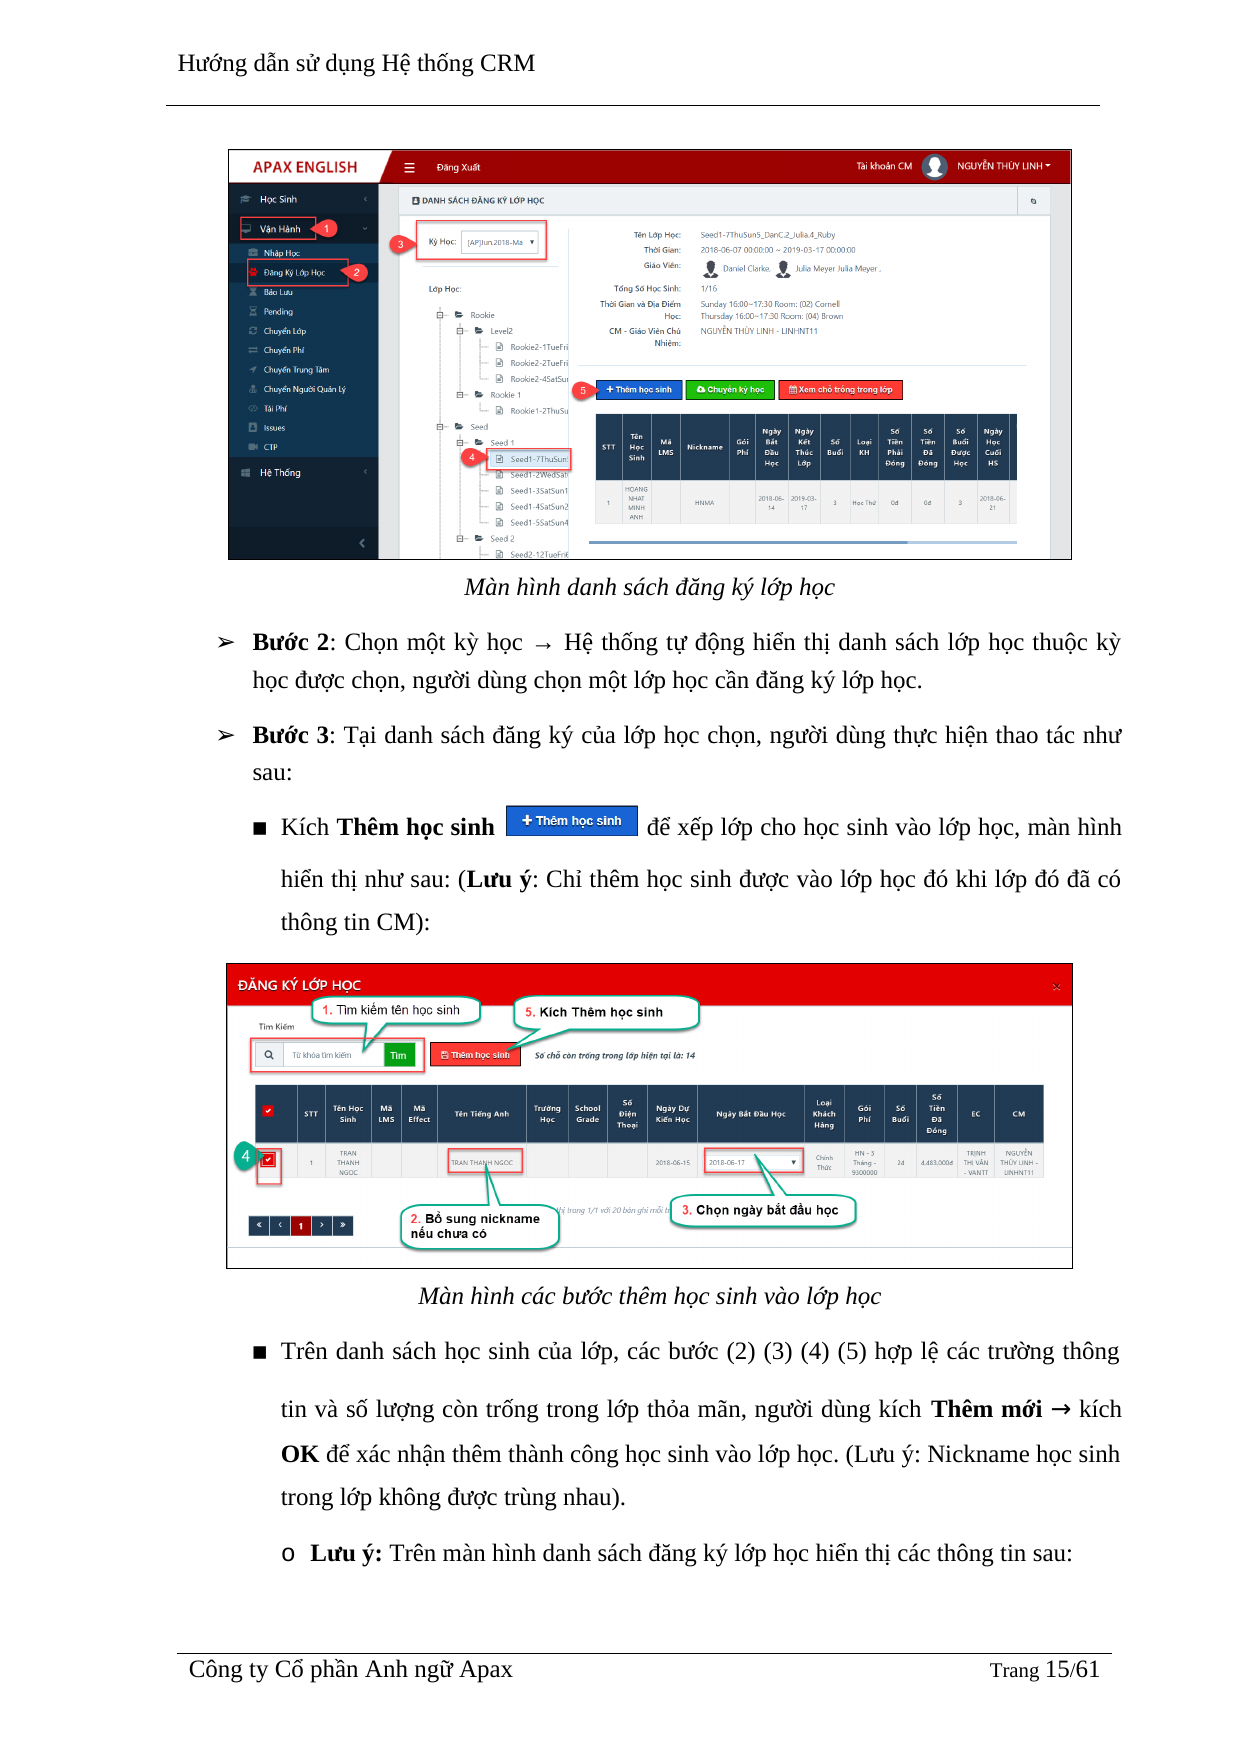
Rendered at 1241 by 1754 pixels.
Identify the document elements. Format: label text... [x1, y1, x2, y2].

list Lưu ý: Trên màn hình danh sách đăng ký lớp học hiển thị các thông tin sau: [281, 1538, 1122, 1569]
list Bước 3: Tại danh sách đăng ký của lớp học chọn, người dùng thực hiện thao tác như sau: [215, 706, 1122, 786]
list Bước 2: Chọn một kỳ học → Hệ thống tự động hiển thị danh sách lớp học thuộc kỳ học được chọn, người dùng chọn một lớp học cần đăng ký lớp học. [215, 613, 1122, 693]
text Màn hình các bước thêm học sinh vào lớp học [177, 1281, 1122, 1310]
picture [229, 150, 1071, 559]
list Kích Thêm học sinh để xếp lớp cho học sinh vào lớp học, màn hình hiển thị như sau: (Lưu ý: Chỉ thêm học sinh được vào lớp học đó khi lớp đó đã có thông tin CM): [251, 798, 1122, 936]
picture [227, 964, 1072, 1268]
list Trên danh sách học sinh của lớp, các bước (2) (3) (4) (5) hợp lệ các trường thông tin và số lượng còn trống trong lớp thỏa mãn, người dùng kích Thêm mới → kích OK để xác nhận thêm thành công học sinh vào lớp học. (Lưu ý: Nickname học sinh trong lớp không được trùng nhau). [251, 1323, 1122, 1511]
text Màn hình danh sách đăng ký lớp học [177, 572, 1122, 601]
picture [502, 801, 640, 836]
